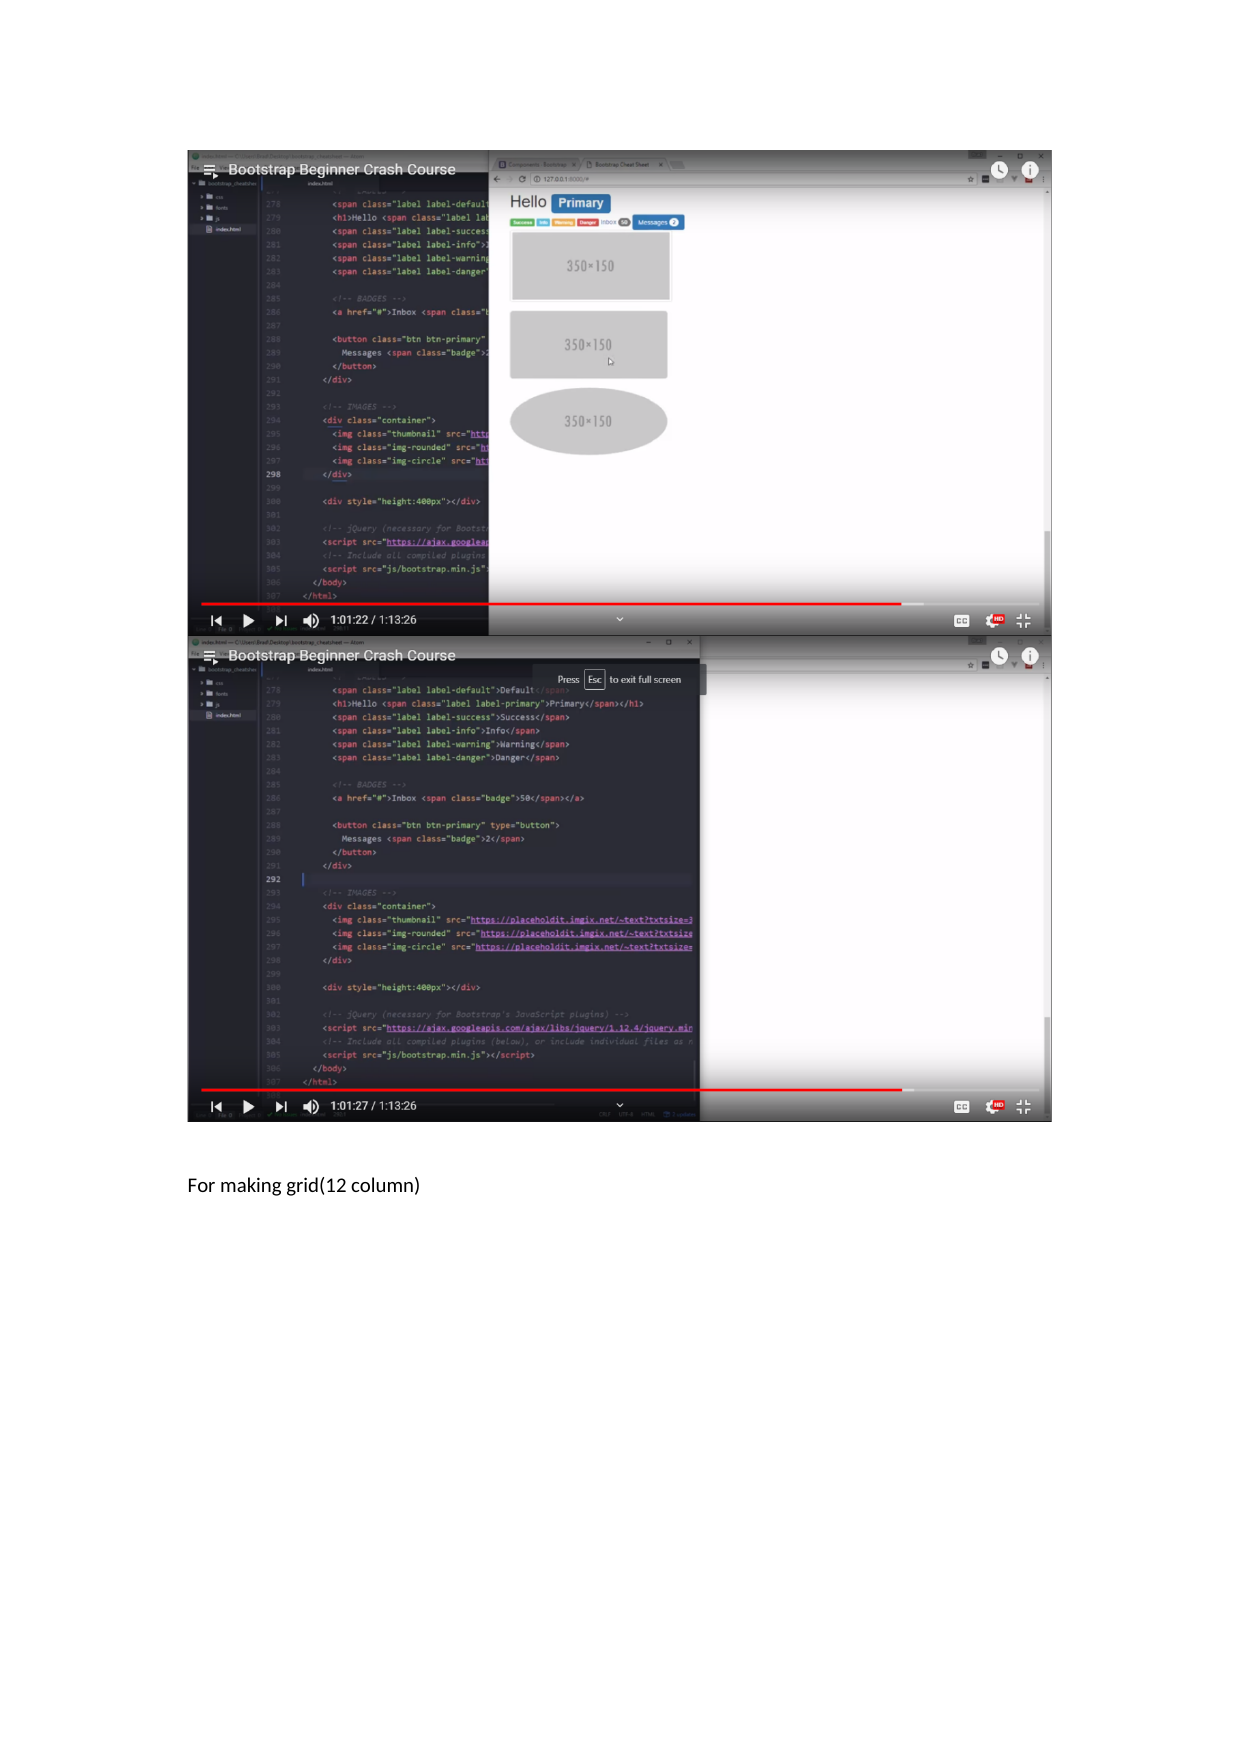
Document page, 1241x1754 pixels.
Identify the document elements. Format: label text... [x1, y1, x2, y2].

picture [187, 150, 1052, 1122]
text For making grid(12 column) [187, 1173, 1053, 1198]
